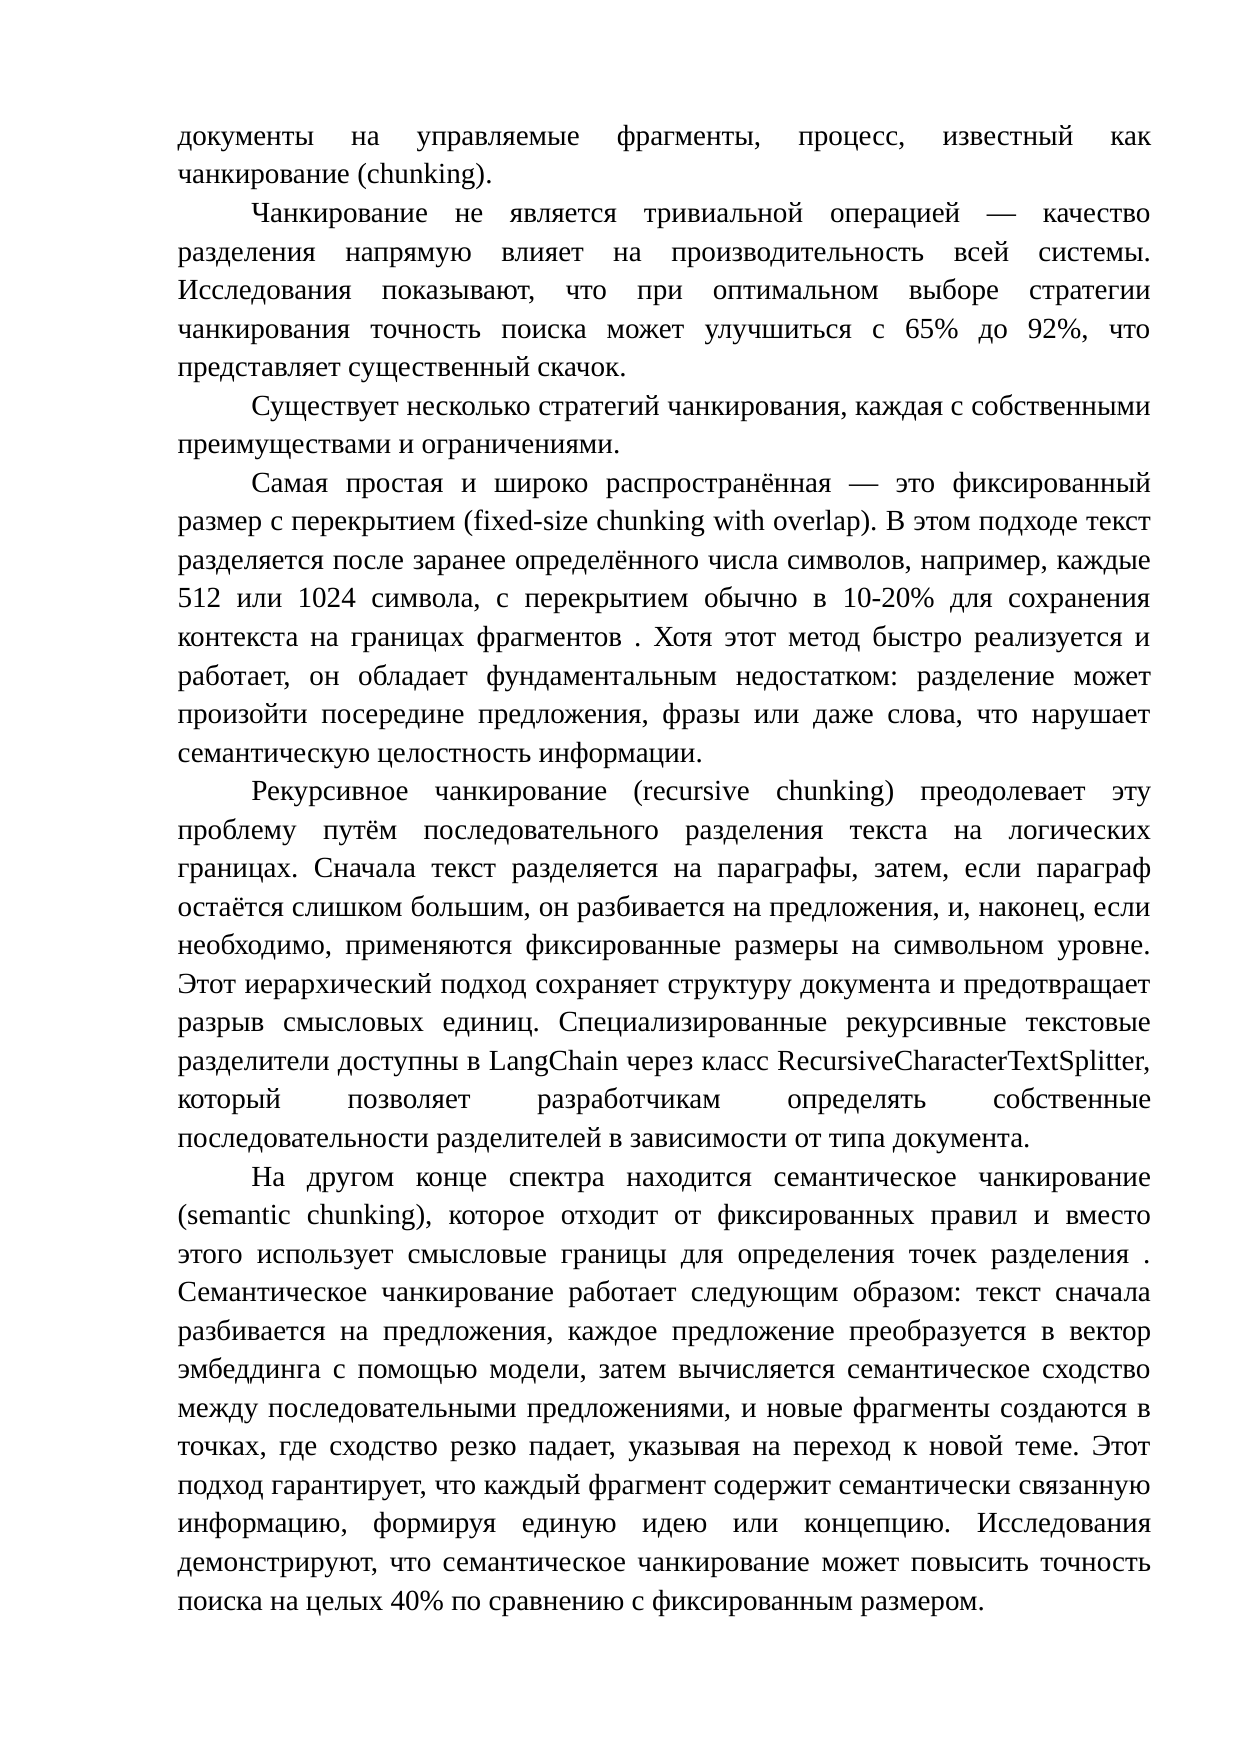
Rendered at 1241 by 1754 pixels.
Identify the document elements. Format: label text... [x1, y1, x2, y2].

text Рекурсивное чанкирование (recursive chunking) преодолевает эту проблему путём последовательного разделения текста на логических границах. Сначала текст разделяется на параграфы, затем, если параграф остаётся слишком большим, он разбивается на предложения, и, наконец, если необходимо, применяются фиксированные размеры на символьном уровне. Этот иерархический подход сохраняет структуру документа и предотвращает разрыв смысловых единиц. Специализированные рекурсивные текстовые разделители доступны в LangChain через класс RecursiveCharacterTextSplitter, который позволяет разработчикам определять собственные последовательности разделителей в зависимости от типа документа. [177, 773, 1152, 1154]
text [177, 118, 1152, 190]
text На другом конце спектра находится семантическое чанкирование (semantic chunking), которое отходит от фиксированных правил и вместо этого использует смысловые границы для определения точек разделения . Семантическое чанкирование работает следующим образом: текст сначала разбивается на предложения, каждое предложение преобразуется в вектор эмбеддинга с помощью модели, затем вычисляется семантическое сходство между последовательными предложениями, и новые фрагменты создаются в точках, где сходство резко падает, указывая на переход к новой теме. Этот подход гарантирует, что каждый фрагмент содержит семантически связанную информацию, формируя единую идею или концепцию. Исследования демонстрируют, что семантическое чанкирование может повысить точность поиска на целых 40% по сравнению с фиксированным размером. [177, 1159, 1152, 1616]
text Существует несколько стратегий чанкирования, каждая с собственными преимуществами и ограничениями. [177, 388, 1152, 460]
text Чанкирование не является тривиальной операцией — качество разделения напрямую влияет на производительность всей системы. Исследования показывают, что при оптимальном выборе стратегии чанкирования точность поиска может улучшиться с 65% до 92%, что представляет существенный скачок. [177, 195, 1152, 383]
text Самая простая и широко распространённая — это фиксированный размер с перекрытием (fixed-size chunking with overlap). В этом подходе текст разделяется после заранее определённого числа символов, например, каждые 512 или 1024 символа, с перекрытием обычно в 10-20% для сохранения контекста на границах фрагментов . Хотя этот метод быстро реализуется и работает, он обладает фундаментальным недостатком: разделение может произойти посередине предложения, фразы или даже слова, что нарушает семантическую целостность информации. [177, 465, 1152, 768]
